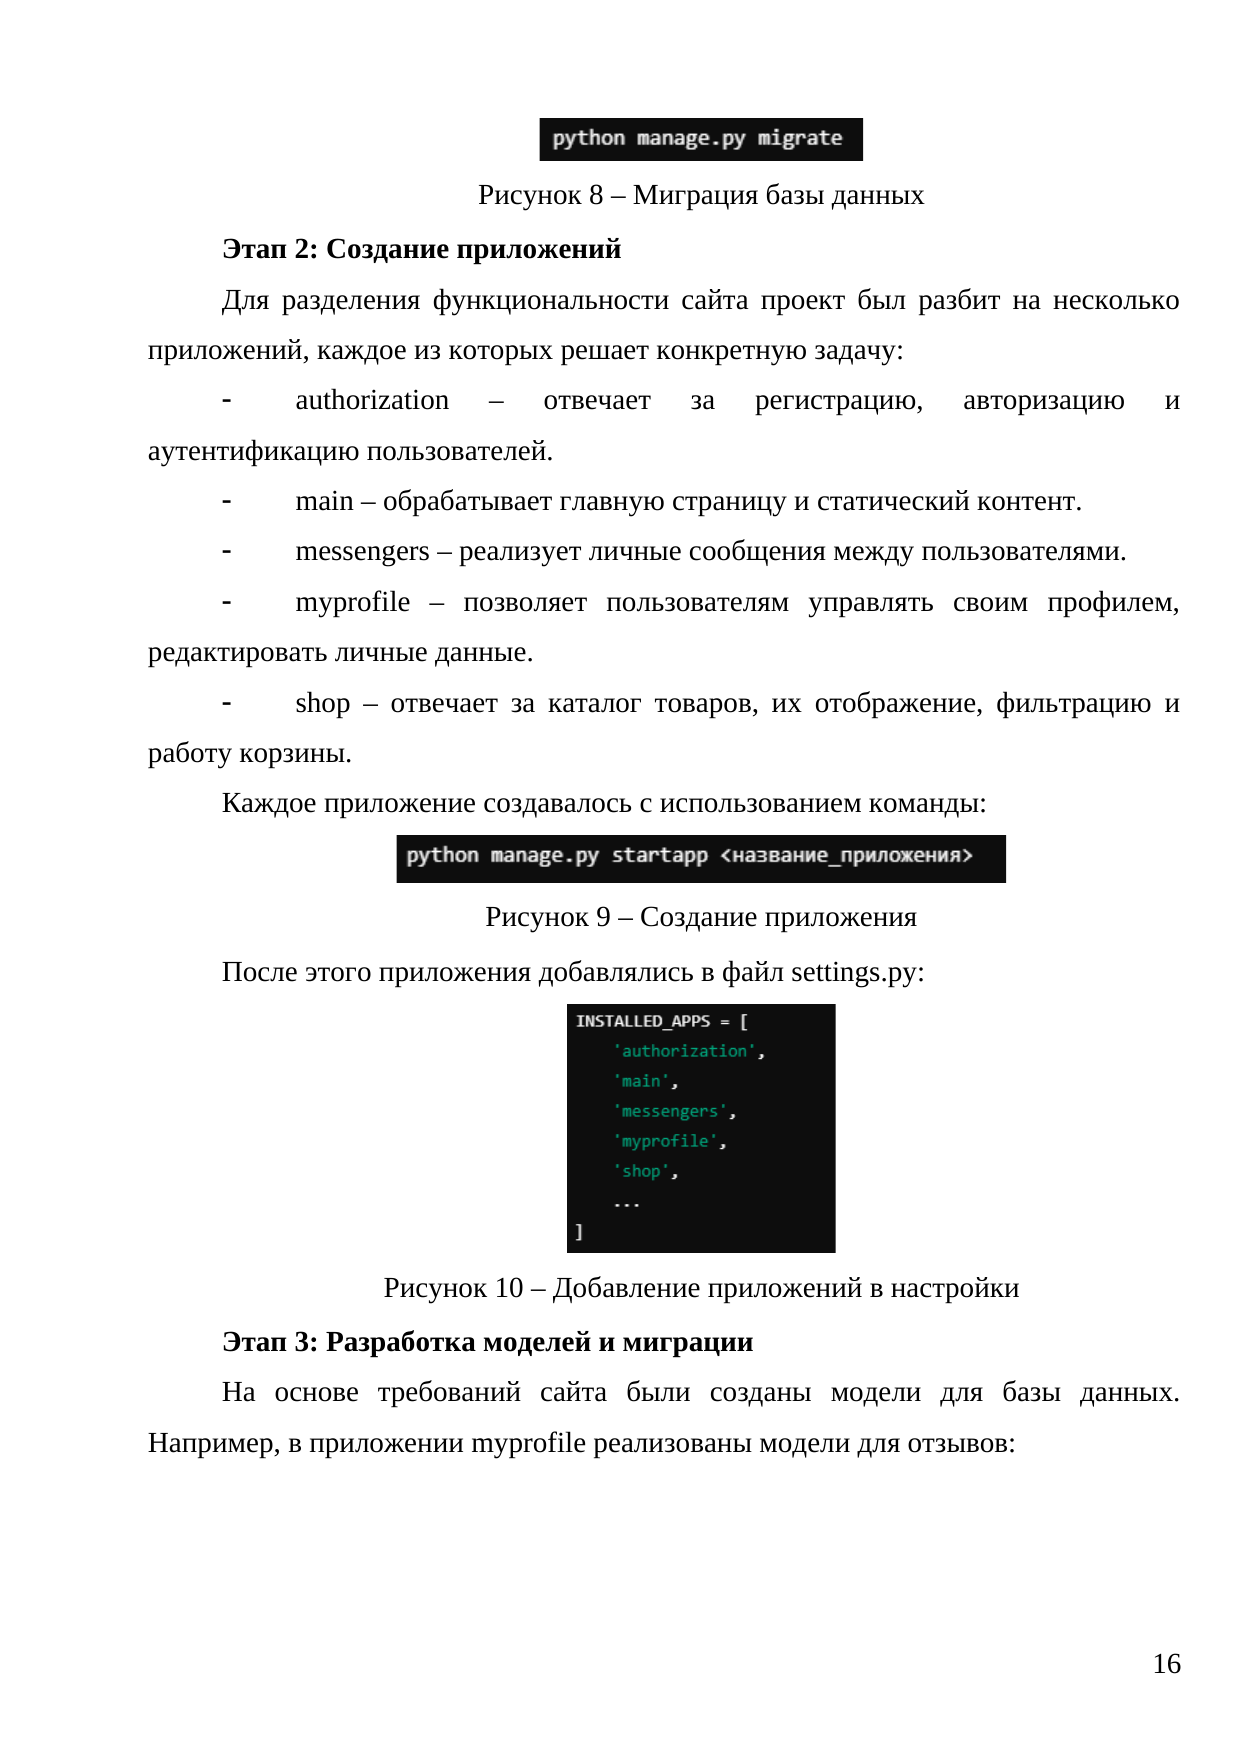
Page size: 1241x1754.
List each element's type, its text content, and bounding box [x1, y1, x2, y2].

text На основе требований сайта были созданы модели для базы данных. Например, в приложении myprofile реализованы модели для отзывов: [148, 1374, 1181, 1458]
text Этап 3: Разработка моделей и миграции [148, 1324, 1181, 1358]
text Для разделения функциональности сайта проект был разбит на несколько приложений, каждое из которых решает конкретную задачу: [148, 282, 1181, 366]
text Рисунок 9 – Создание приложения [148, 899, 1181, 933]
text Рисунок 10 – Добавление приложений в настройки [148, 1270, 1181, 1303]
list messengers – реализует личные сообщения между пользователями. [148, 533, 1181, 567]
list main – обрабатывает главную страницу и статический контент. [148, 483, 1181, 517]
text После этого приложения добавлялись в файл settings.py: [148, 954, 1181, 987]
text Этап 2: Создание приложений [148, 231, 1181, 265]
picture [539, 118, 864, 161]
list myprofile – позволяет пользователям управлять своим профилем, редактировать личные данные. [148, 584, 1181, 668]
picture [396, 835, 1007, 883]
list shop – отвечает за каталог товаров, их отображение, фильтрацию и работу корзины. [148, 685, 1181, 769]
picture [567, 1004, 836, 1253]
text Рисунок 8 – Миграция базы данных [148, 177, 1181, 211]
list authorization – отвечает за регистрацию, авторизацию и аутентификацию пользователей. [148, 382, 1181, 466]
text Каждое приложение создавалось с использованием команды: [148, 785, 1181, 819]
